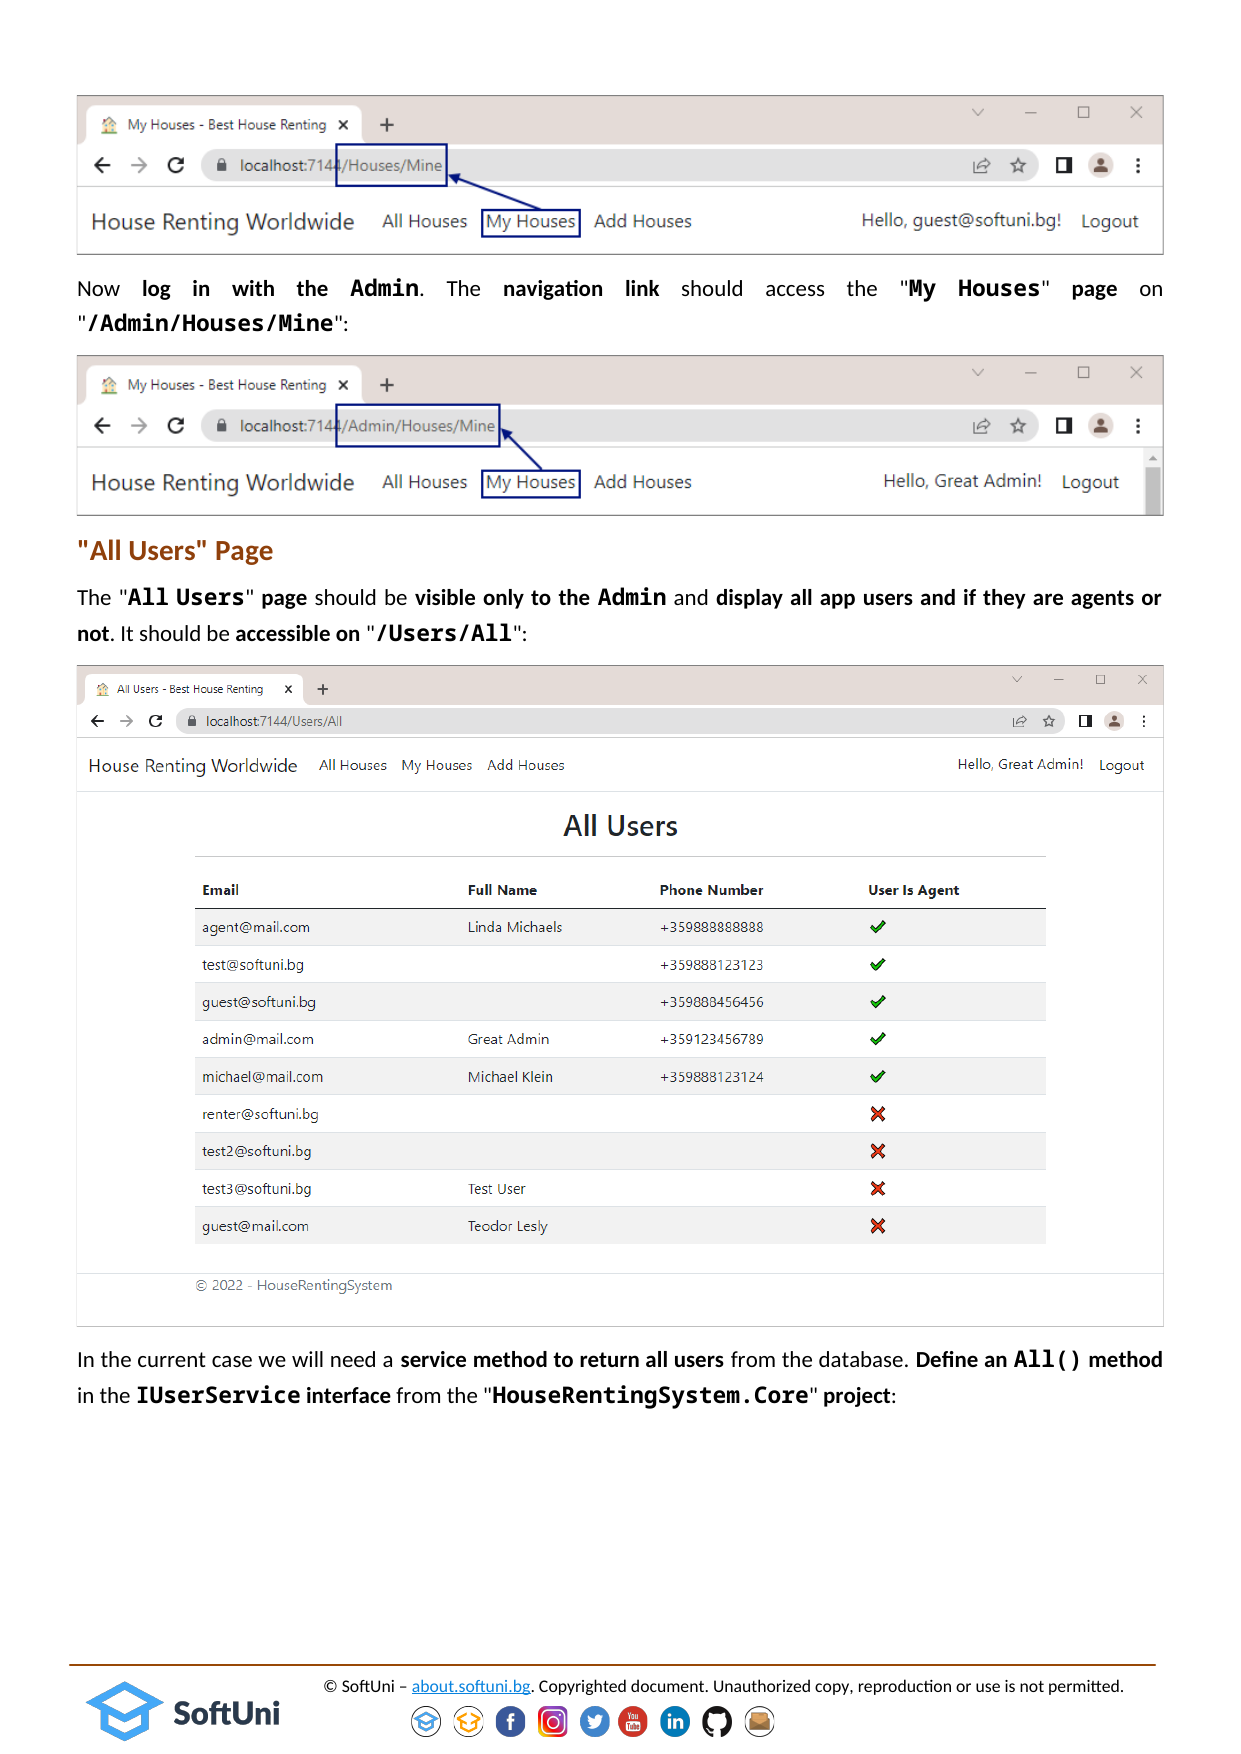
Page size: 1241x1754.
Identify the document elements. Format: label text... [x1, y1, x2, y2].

picture [618, 1706, 648, 1737]
picture [674, 1719, 683, 1728]
picture [580, 1706, 610, 1737]
picture [681, 1706, 690, 1715]
text The "All Users" page should be visible only to the Admin and display all app users and if they are agents or not. It should be accessible on "/Users/All": [77, 581, 1163, 648]
picture [495, 1706, 526, 1737]
picture [660, 1728, 669, 1737]
picture [681, 1728, 690, 1737]
text Now log in with the Admin. The navigation link should access the "My Houses" page on "/Admin/Houses/Mine": [77, 271, 1163, 339]
picture [76, 95, 1164, 255]
picture [538, 1706, 568, 1737]
picture [453, 1706, 484, 1737]
picture [744, 1706, 775, 1737]
picture [76, 665, 1164, 1327]
picture [411, 1706, 441, 1737]
picture [660, 1706, 669, 1715]
picture [702, 1706, 732, 1737]
subtitle "All Users" Page [77, 532, 1163, 567]
text In the current case we will need a service method to return all users from the database. Define an All() method in the IUserService interface from the "HouseRentingSystem.Core" project: [77, 1343, 1163, 1410]
picture [76, 355, 1164, 516]
picture [79, 1675, 286, 1747]
